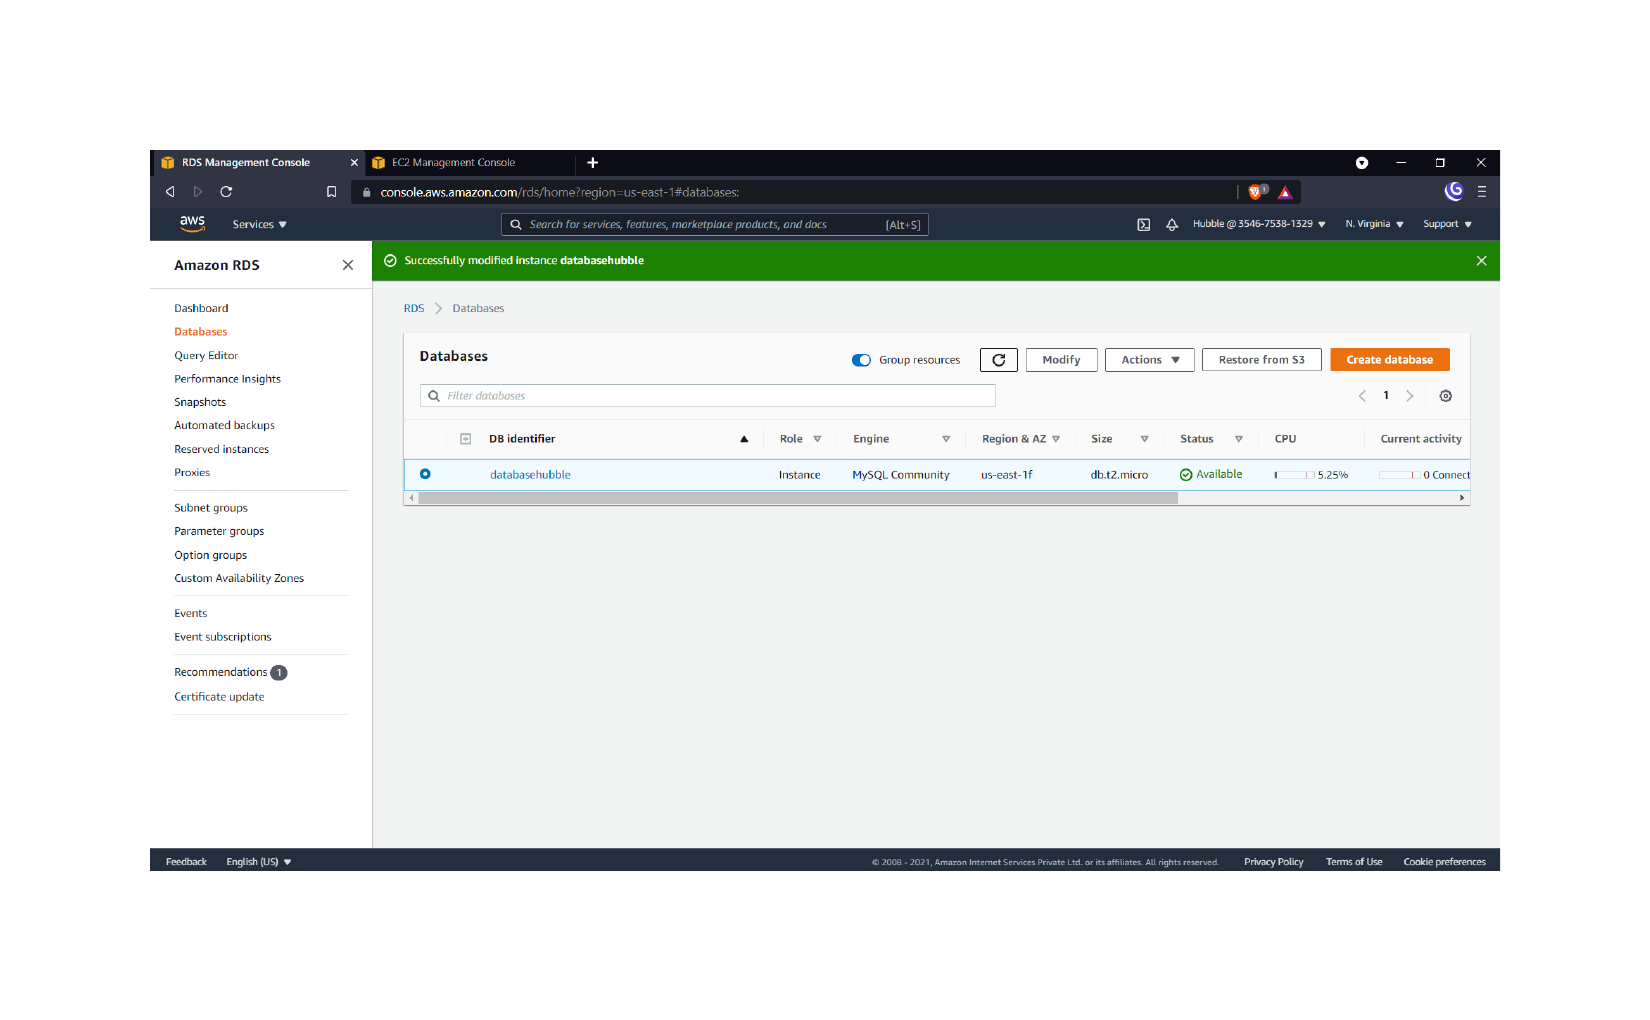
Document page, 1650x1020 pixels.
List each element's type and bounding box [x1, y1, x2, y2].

picture [150, 150, 1500, 871]
